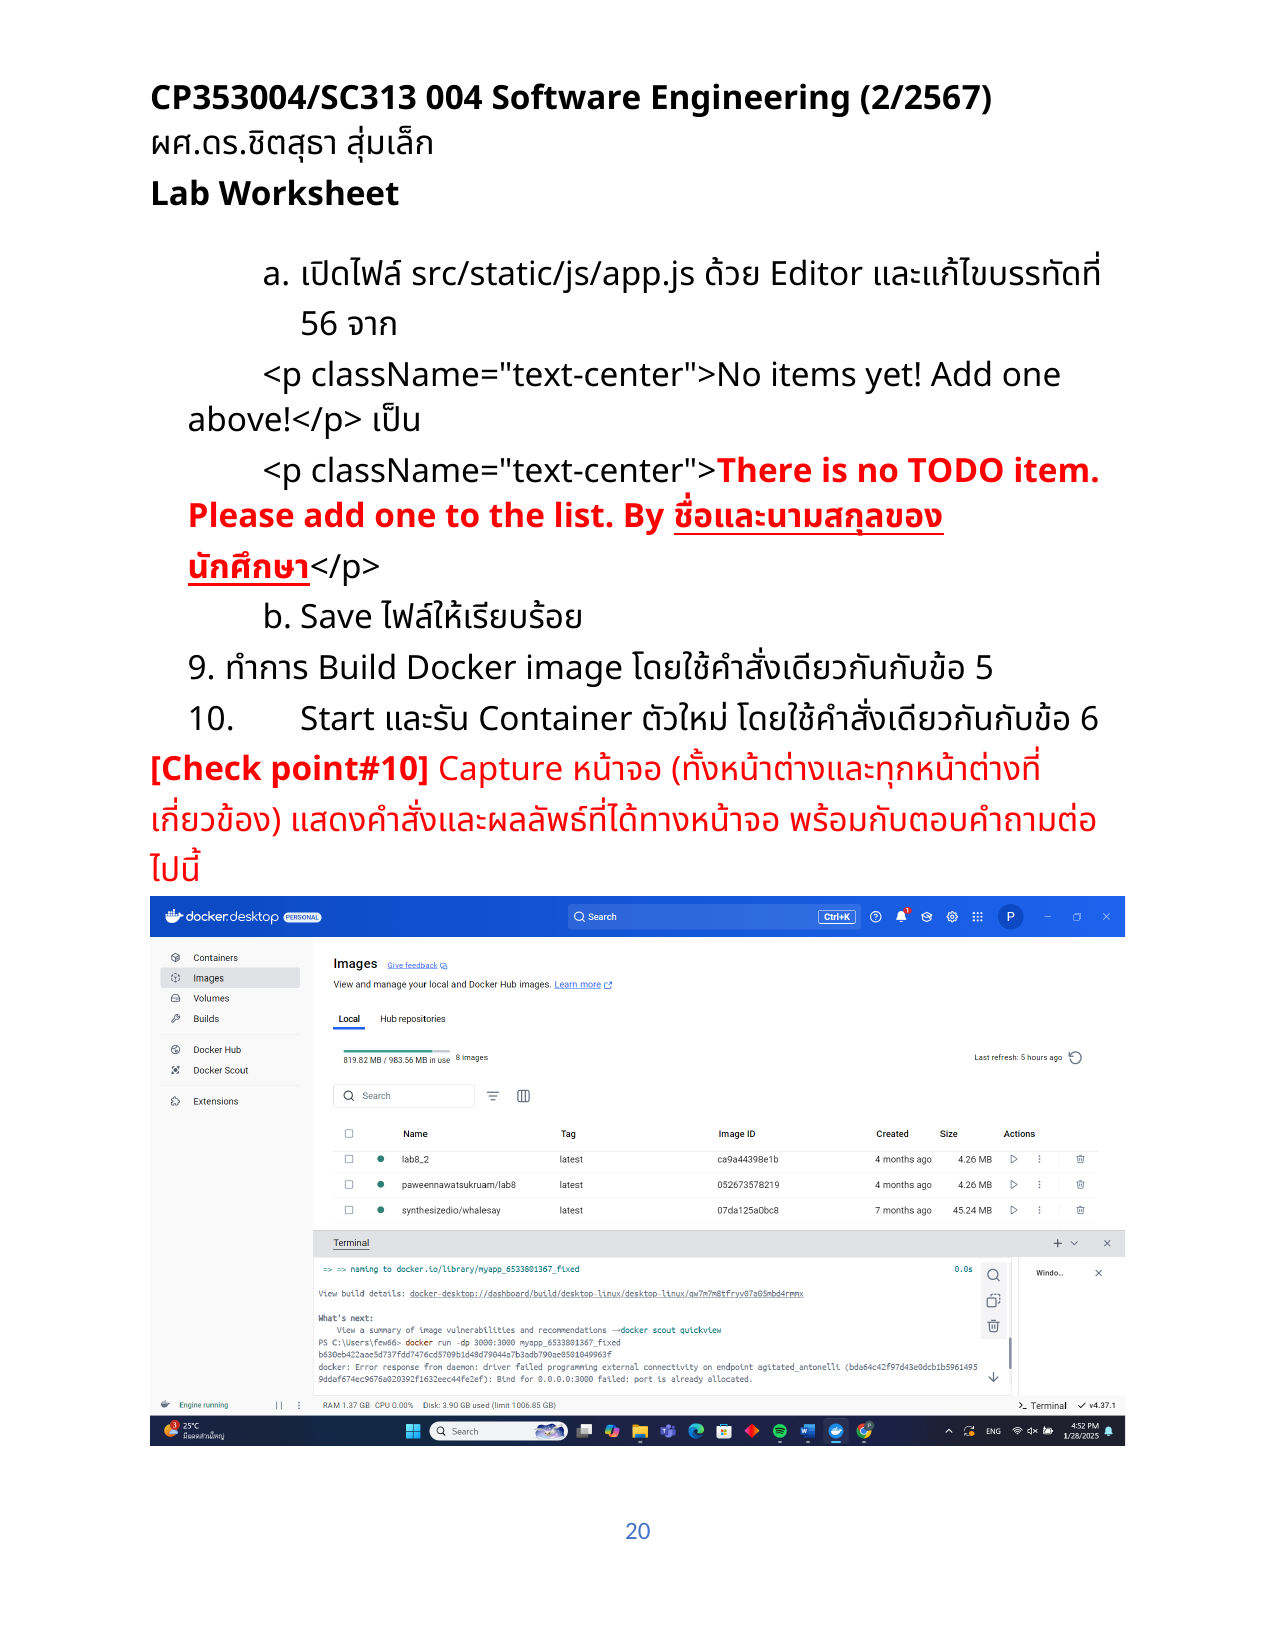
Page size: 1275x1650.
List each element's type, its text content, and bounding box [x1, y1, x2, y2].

text <p className="text-center">There is no TODO item. Please add one to the list. By ชื่อและนามสกุลของนักศึกษา</p> [187, 447, 1125, 593]
list Start และรัน Container ตัวใหม่ โดยใช้คำสั่งเดียวกันกับข้อ 6 [187, 694, 1125, 745]
text <p className="text-center">No items yet! Add one above!</p> เป็น [187, 351, 1125, 447]
picture [150, 896, 1125, 1446]
list Save ไฟล์ให้เรียบร้อย [262, 593, 1125, 644]
text [Check point#10] Capture หน้าจอ (ทั้งหน้าต่างและทุกหน้าต่างที่เกี่ยวข้อง) แสดงคำสั่งและผลลัพธ์ที่ได้ทางหน้าจอ พร้อมกับตอบคำถามต่อไปนี้ [150, 745, 1125, 896]
list ทำการ Build Docker image โดยใช้คำสั่งเดียวกันกับข้อ 5 [187, 644, 1125, 694]
list เปิดไฟล์ src/static/js/app.js ด้วย Editor และแก้ไขบรรทัดที่ 56 จาก [262, 249, 1125, 351]
